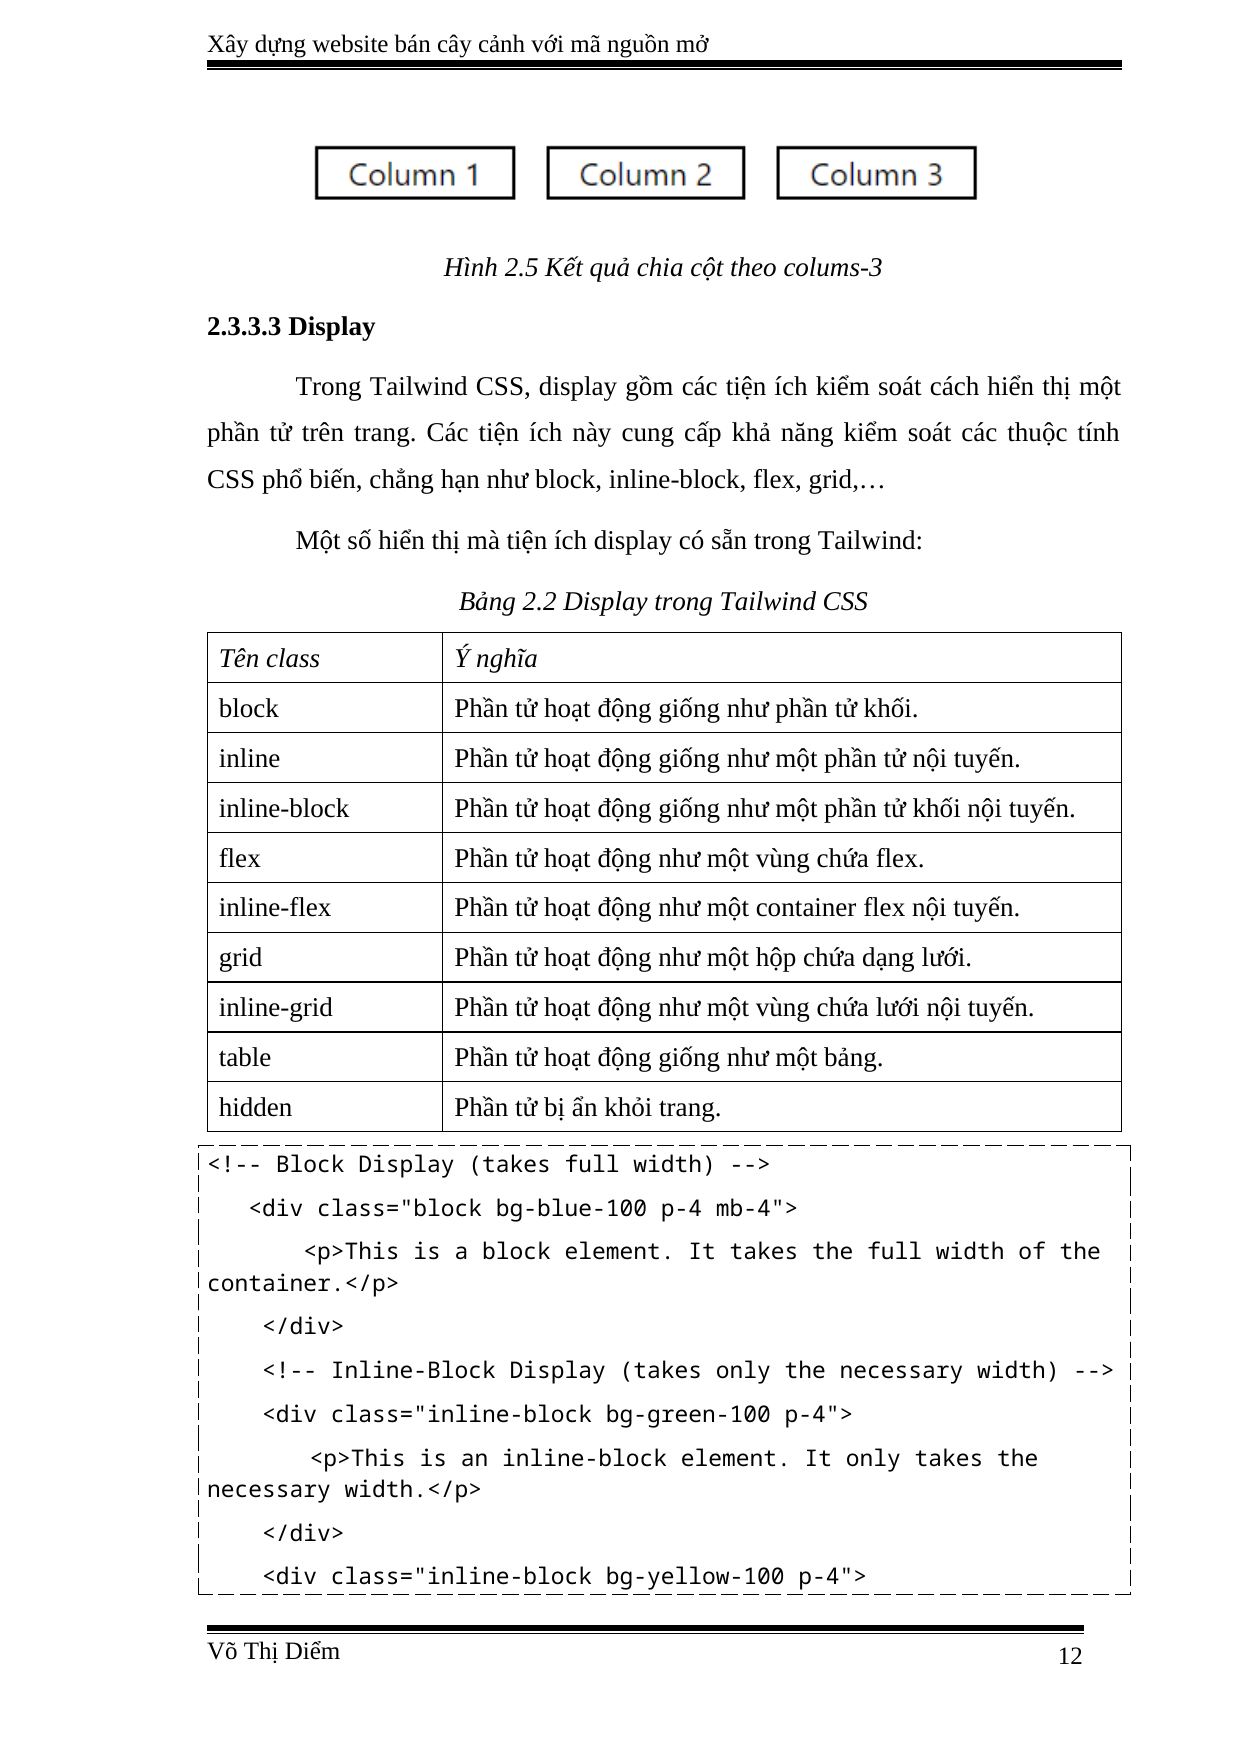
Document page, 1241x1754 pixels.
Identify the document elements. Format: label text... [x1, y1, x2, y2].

table_header Ý nghĩa [443, 633, 1121, 682]
table_cell grid [208, 933, 442, 981]
table_cell table [208, 1033, 442, 1081]
text <!-- Block Display (takes full width) --> [197, 1145, 1131, 1179]
table_header Tên class [208, 633, 442, 682]
text <p>This is an inline-block element. It only takes the necessary width.</p> [197, 1438, 1131, 1504]
table_cell Phần tử hoạt động giống như một bảng. [443, 1033, 1121, 1081]
text </div> [197, 1307, 1131, 1342]
subtitle Display [207, 311, 1122, 342]
table_cell Phần tử hoạt động giống như phần tử khối. [443, 683, 1121, 732]
text <div class="inline-block bg-yellow-100 p-4"> [197, 1557, 1131, 1595]
text <div class="block bg-blue-100 p-4 mb-4"> [197, 1188, 1131, 1223]
text <div class="inline-block bg-green-100 p-4"> [197, 1395, 1131, 1429]
table_cell Phần tử hoạt động giống như một phần tử nội tuyến. [443, 733, 1121, 782]
table_cell Phần tử bị ẩn khỏi trang. [443, 1082, 1121, 1131]
table_cell inline-block [208, 783, 442, 832]
text Bảng 2.2 Display trong Tailwind CSS [207, 586, 1122, 617]
text Trong Tailwind CSS, display gồm các tiện ích kiểm soát cách hiển thị một phần tử trên trang. Các tiện ích này cung cấp khả năng kiểm soát các thuộc tính CSS phổ biến, chẳng hạn như block, inline-block, flex, grid,… [207, 370, 1122, 494]
table_cell flex [208, 833, 442, 882]
table_cell Phần tử hoạt động như một vùng chứa flex. [443, 833, 1121, 882]
table_cell inline-flex [208, 883, 442, 932]
text <p>This is a block element. It takes the full width of the container.</p> [197, 1232, 1131, 1298]
text </div> [197, 1513, 1131, 1548]
table_cell hidden [208, 1082, 442, 1131]
table_cell Phần tử hoạt động như một hộp chứa dạng lưới. [443, 933, 1121, 981]
table_cell Phần tử hoạt động giống như một phần tử khối nội tuyến. [443, 783, 1121, 832]
table_cell Phần tử hoạt động như một container flex nội tuyến. [443, 883, 1121, 932]
picture [295, 118, 999, 222]
text <!-- Inline-Block Display (takes only the necessary width) --> [197, 1351, 1131, 1385]
table_cell Phần tử hoạt động như một vùng chứa lưới nội tuyến. [443, 983, 1121, 1031]
table_cell inline [208, 733, 442, 782]
table_cell block [208, 683, 442, 732]
text Một số hiển thị mà tiện ích display có sẵn trong Tailwind: [207, 524, 1122, 555]
table_cell inline-grid [208, 983, 442, 1031]
